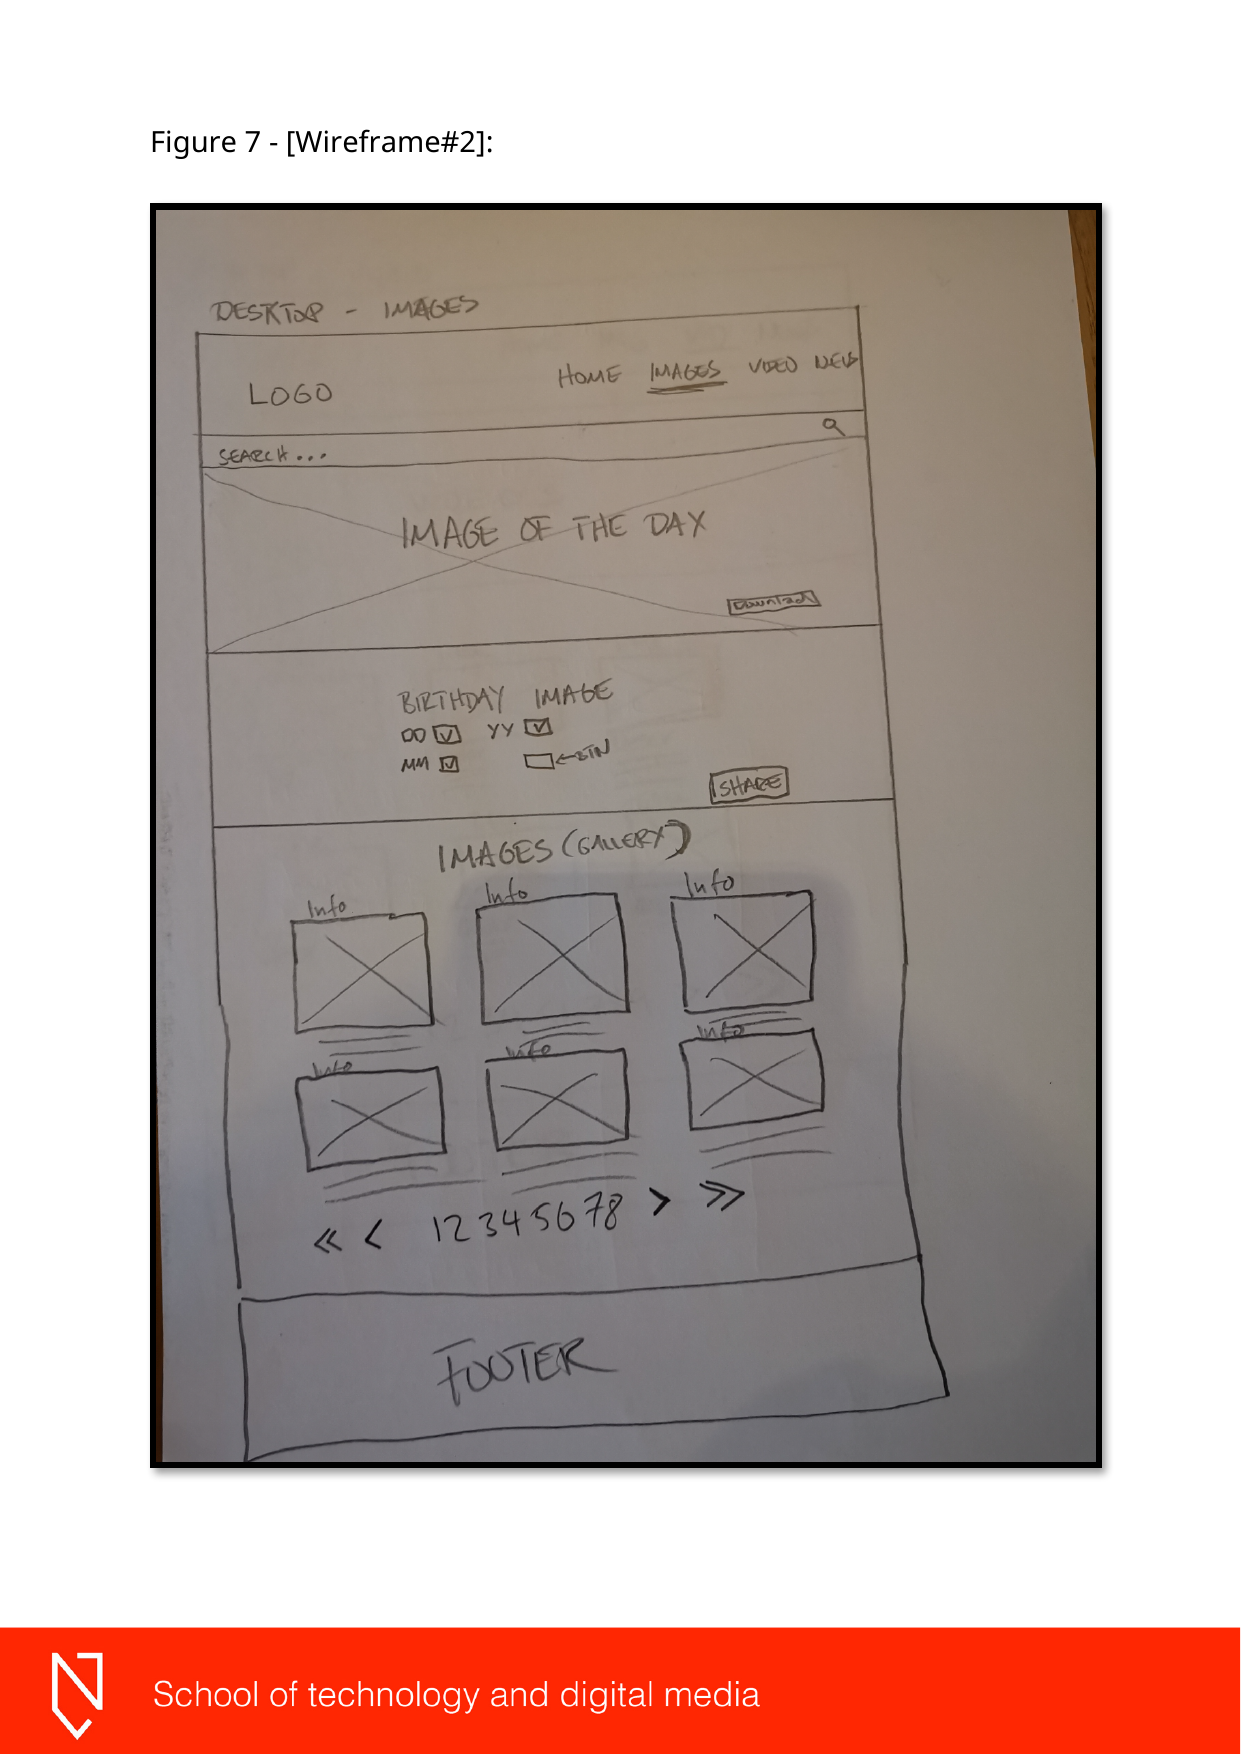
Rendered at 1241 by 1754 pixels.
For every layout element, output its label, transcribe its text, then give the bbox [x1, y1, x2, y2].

picture [156, 210, 1096, 1462]
text Figure 7 - [Wireframe#2]: [150, 121, 1090, 161]
picture [0, 1618, 1241, 1754]
